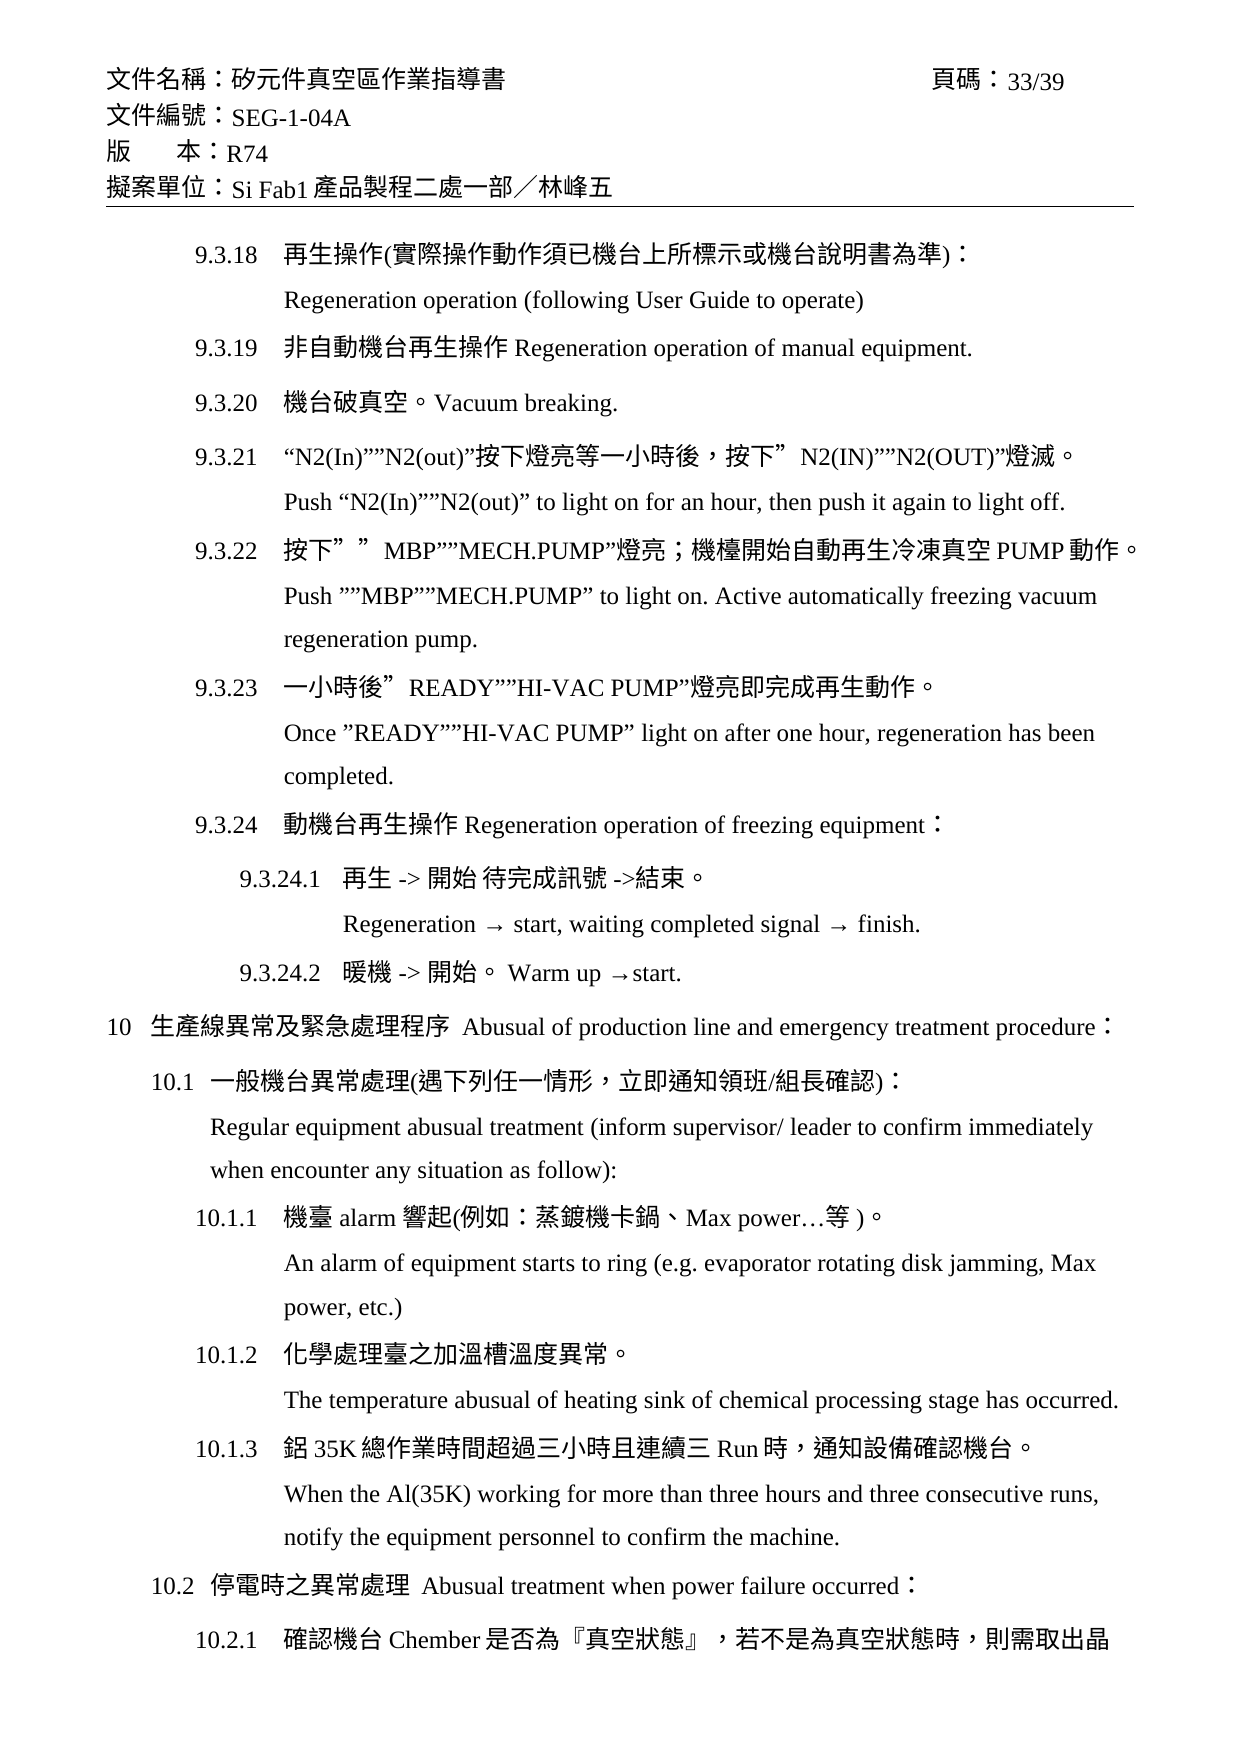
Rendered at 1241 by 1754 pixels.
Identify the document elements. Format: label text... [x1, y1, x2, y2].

list 機臺 alarm 響起(例如：蒸鍍機卡鍋、Max power…等 )。 An alarm of equipment starts to ring (e.g. evaporator rotating disk jamming, Max power, etc.) [195, 1198, 1134, 1320]
list 動機台再生操作 Regeneration operation of freezing equipment： [195, 804, 1134, 840]
list 再生操作(實際操作動作須已機台上所標示或機台說明書為準)： Regeneration operation (following User Guide to operate) [195, 234, 1134, 313]
list 鋁35K總作業時間超過三小時且連續三Run時，通知設備確認機台。 When the Al(35K) working for more than three hours and three consecutive runs, notify the equipment personnel to confirm the machine. [195, 1428, 1134, 1551]
list 機台破真空。Vacuum breaking. [195, 382, 1134, 418]
list 非自動機台再生操作 Regeneration operation of manual equipment. [195, 328, 1134, 364]
list 生產線異常及緊急處理程序 Abusual of production line and emergency treatment procedure： [106, 1007, 1134, 1043]
list 暖機 -> 開始。 Warm up →start. [239, 952, 1134, 988]
list 化學處理臺之加溫槽溫度異常。 The temperature abusual of heating sink of chemical processing stage has occurred. [195, 1335, 1134, 1414]
list 一小時後”READY””HI-VAC PUMP”燈亮即完成再生動作。 Once ”READY””HI-VAC PUMP” light on after one hour, regeneration has been completed. [195, 667, 1134, 790]
list 一般機台異常處理(遇下列任一情形，立即通知領班/組長確認)： Regular equipment abusual treatment (inform supervisor/ leader to confirm immediately when encounter any situation as follow): [151, 1061, 1134, 1183]
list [195, 1620, 1134, 1656]
list 再生 -> 開始 待完成訊號 ->結束。 Regeneration → start, waiting completed signal → finish. [239, 858, 1134, 938]
list 按下””MBP””MECH.PUMP”燈亮；機檯開始自動再生冷凍真空PUMP動作。 Push ””MBP””MECH.PUMP” to light on. Active automatically freezing vacuum regeneration pump. [195, 530, 1134, 653]
list 停電時之異常處理 Abusual treatment when power failure occurred： [151, 1565, 1134, 1602]
list “N2(In)””N2(out)”按下燈亮等一小時後，按下”N2(IN)””N2(OUT)”燈滅。 Push “N2(In)””N2(out)” to light on for an hour, then push it again to light off. [195, 437, 1134, 516]
